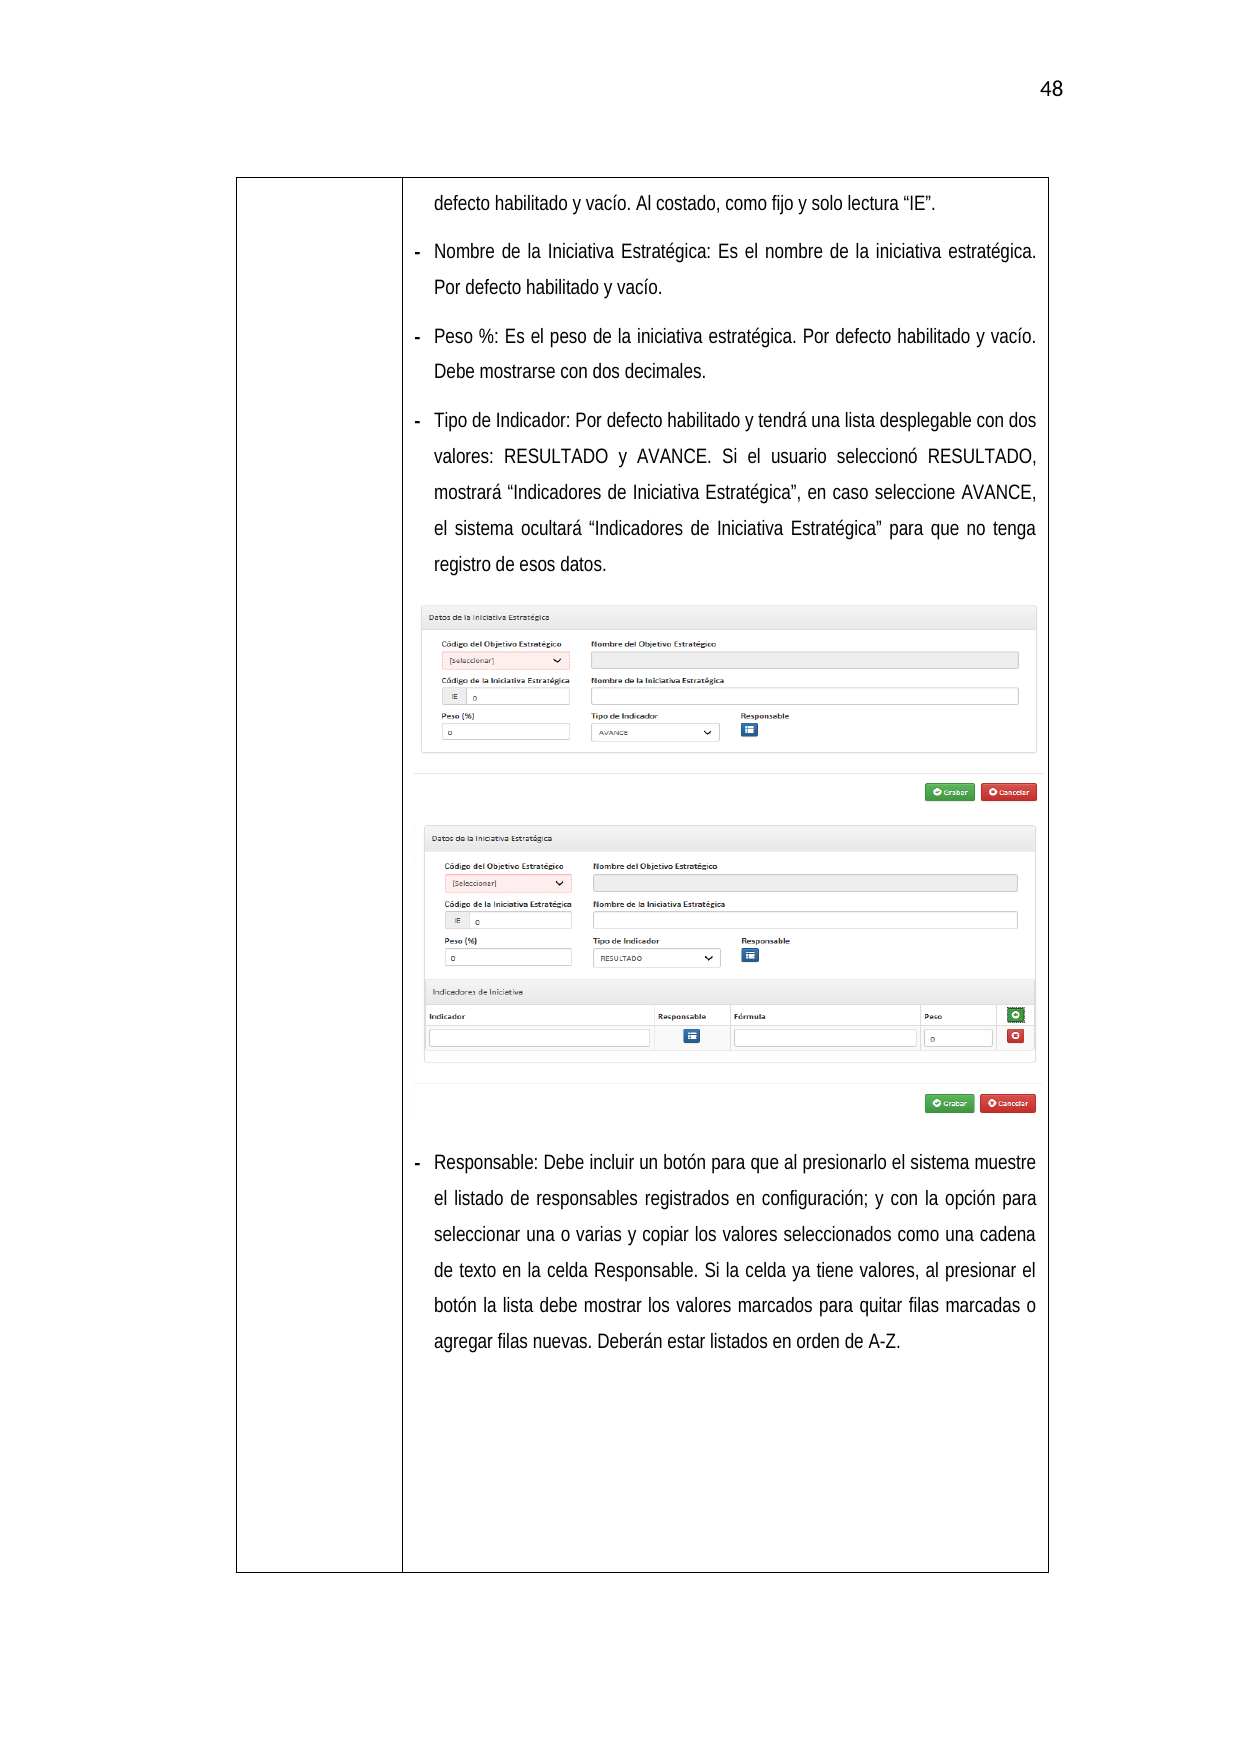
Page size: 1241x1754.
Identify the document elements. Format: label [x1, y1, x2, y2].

table_cell [403, 178, 1048, 1572]
picture [414, 600, 1044, 809]
table_cell [237, 178, 402, 1572]
picture [414, 822, 1043, 1119]
